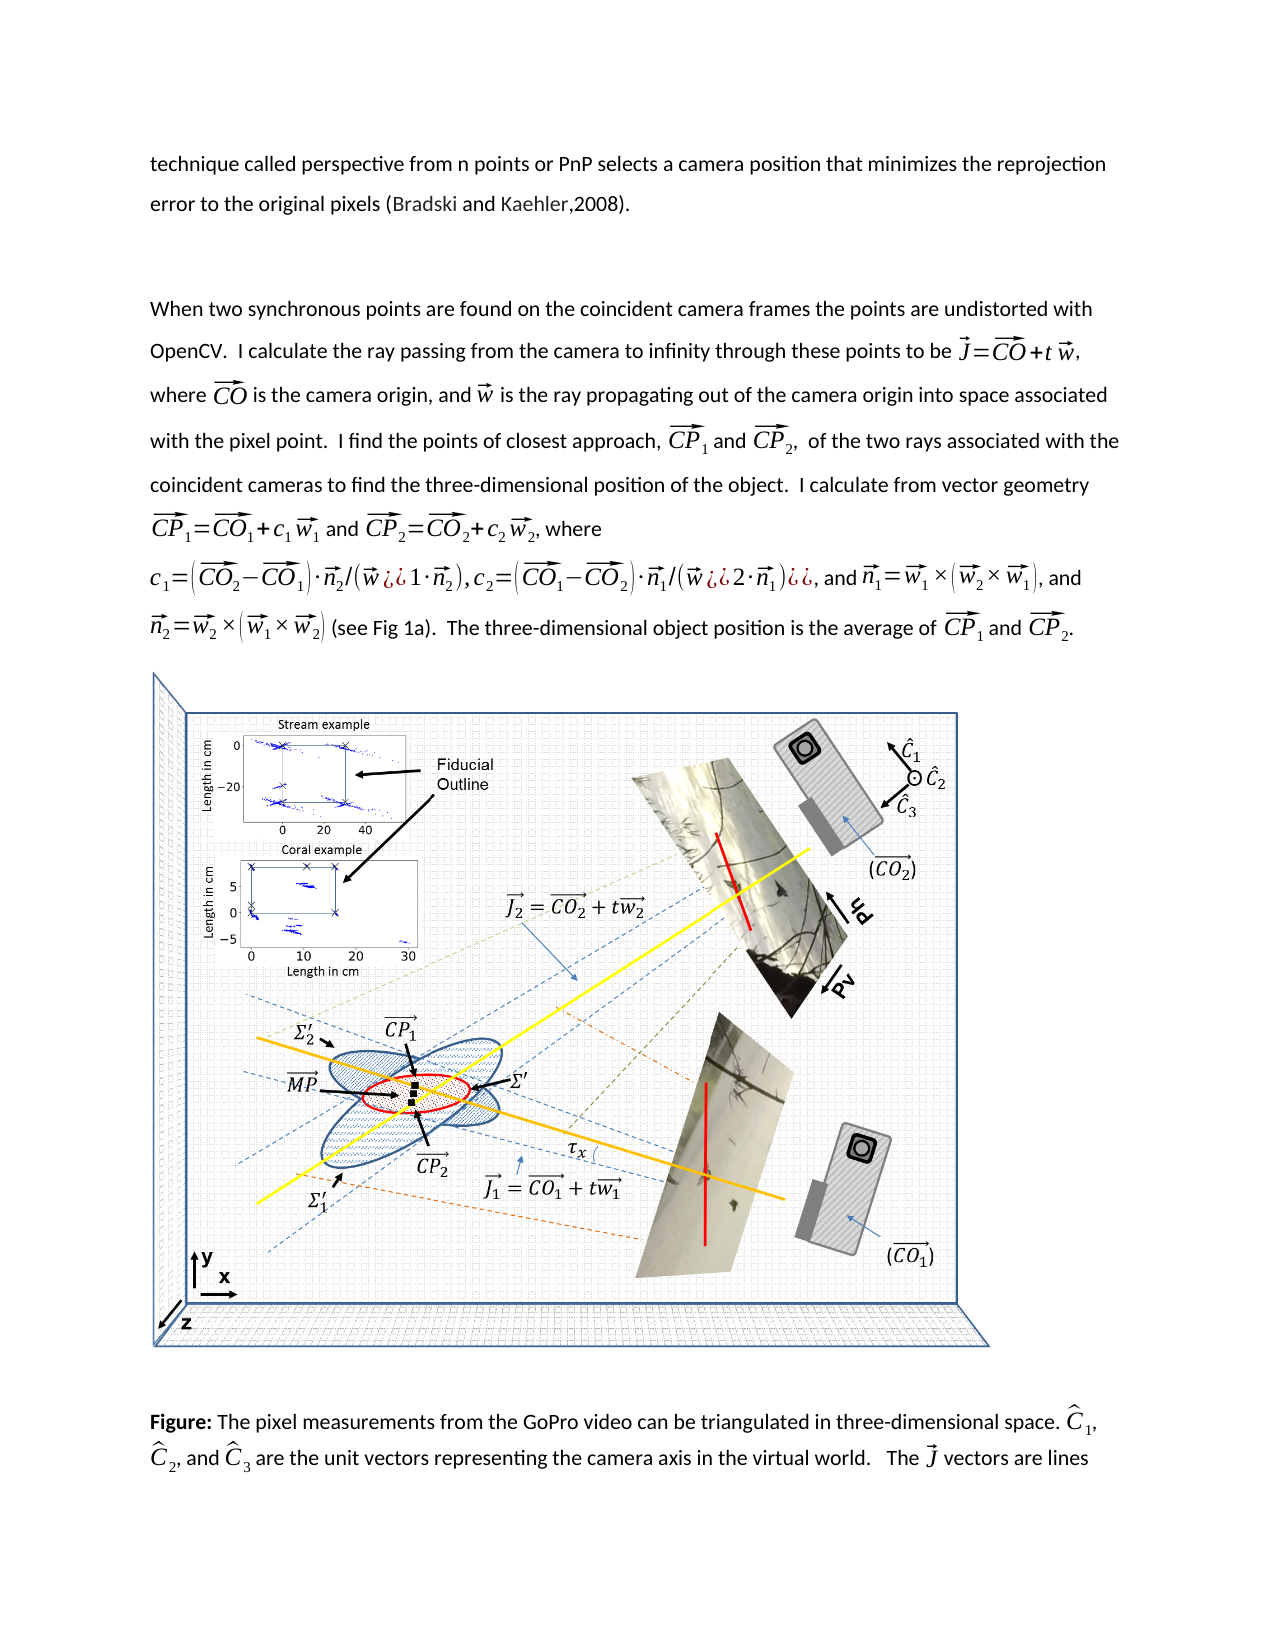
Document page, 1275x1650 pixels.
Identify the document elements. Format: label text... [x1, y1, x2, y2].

text When two synchronous points are found on the coincident camera frames the points are undistorted with OpenCV. I calculate the ray passing from the camera to infinity through these points to be , where is the camera origin, and is the ray propagating out of the camera origin into space associated with the pixel point. I find the points of closest approach, and , of the two rays associated with the coincident cameras to find the three-dimensional position of the object. I calculate from vector geometry and , where , and , and (see Fig 1a). The three-dimensional object position is the average of and . [150, 295, 1125, 645]
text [150, 1404, 1125, 1475]
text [150, 150, 1125, 217]
picture [150, 670, 991, 1348]
